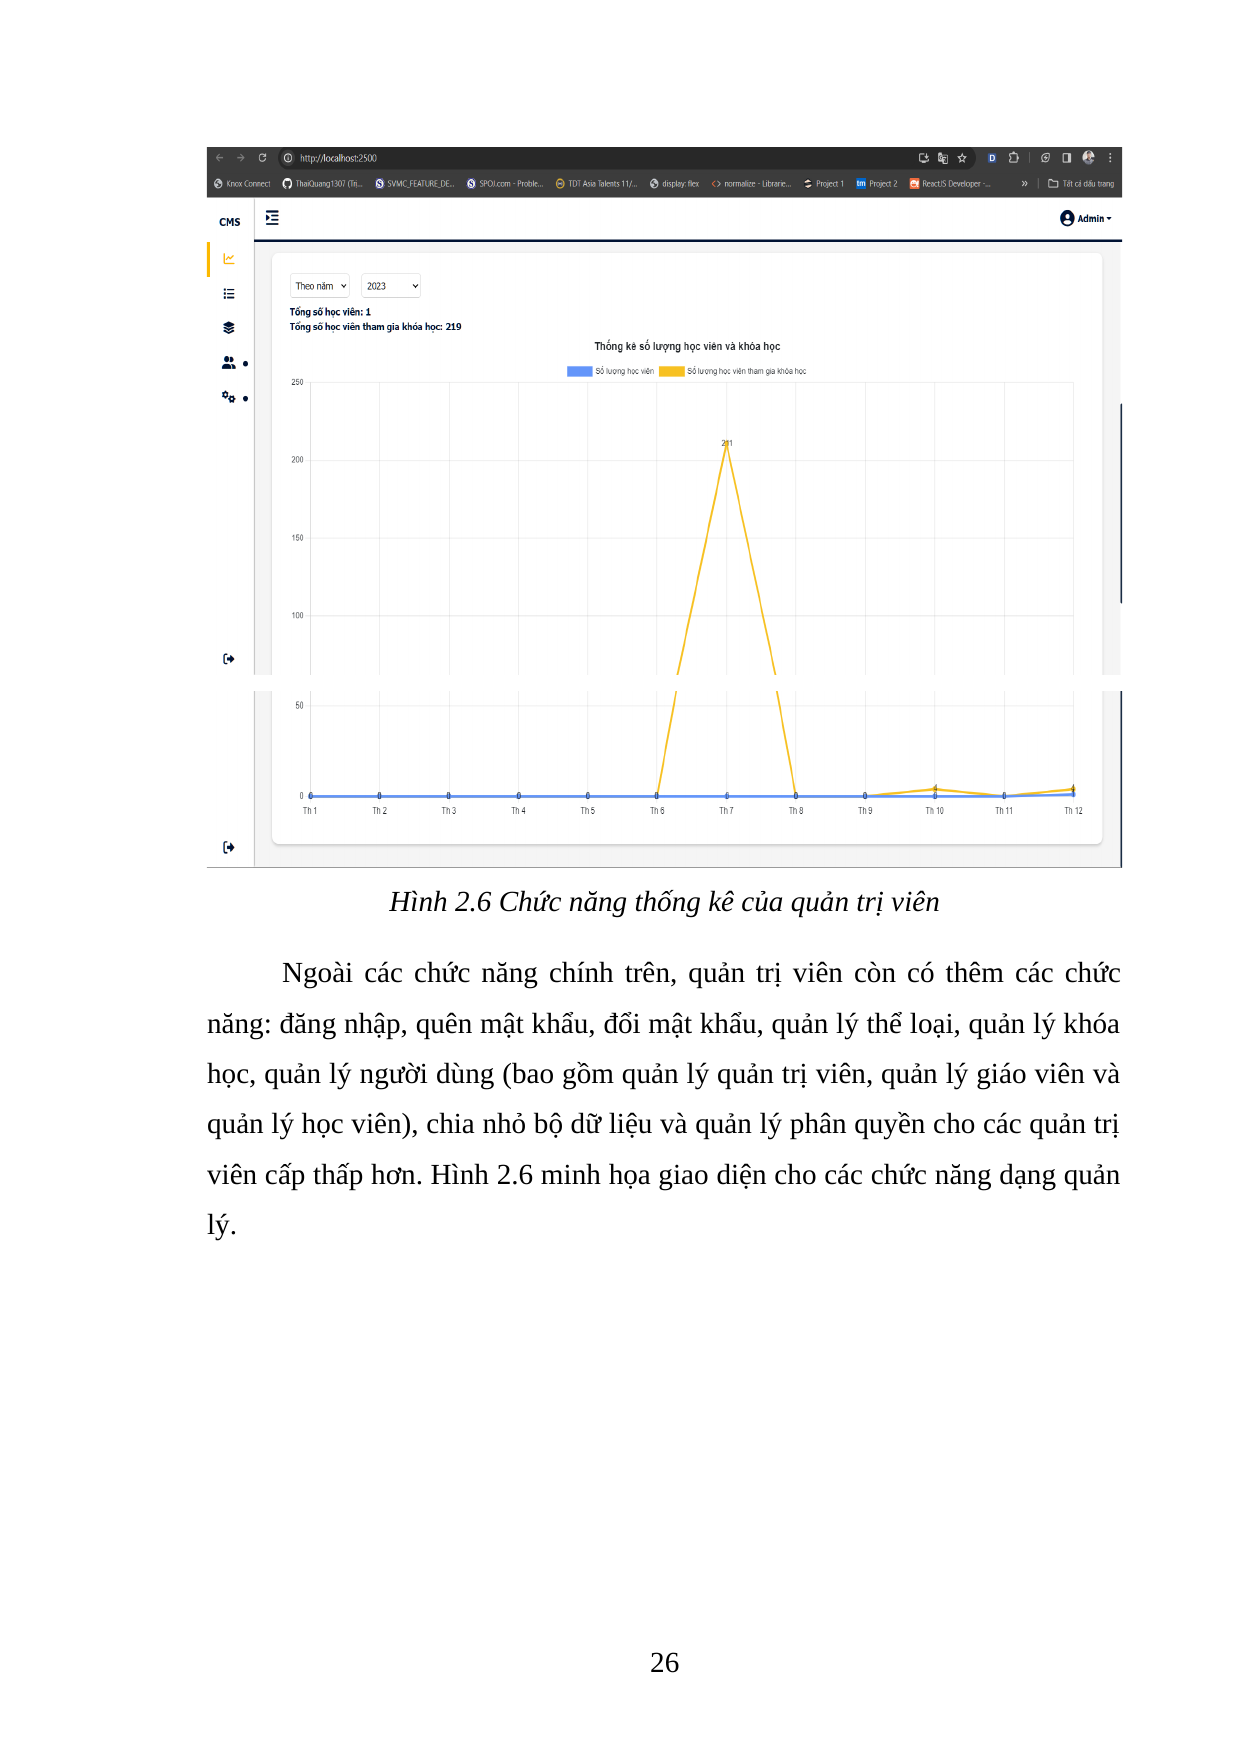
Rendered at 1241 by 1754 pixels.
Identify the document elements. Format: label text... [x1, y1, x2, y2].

picture [206, 691, 1123, 868]
picture [206, 147, 1123, 675]
text Ngoài các chức năng chính trên, quản trị viên còn có thêm các chức năng: đăng nhập, quên mật khẩu, đổi mật khẩu, quản lý thể loại, quản lý khóa học, quản lý người dùng (bao gồm quản lý quản trị viên, quản lý giáo viên và quản lý học viên), chia nhỏ bộ dữ liệu và quản lý phân quyền cho các quản trị viên cấp thấp hơn. Hình 2.6 minh họa giao diện cho các chức năng dạng quản lý. [207, 956, 1122, 1241]
